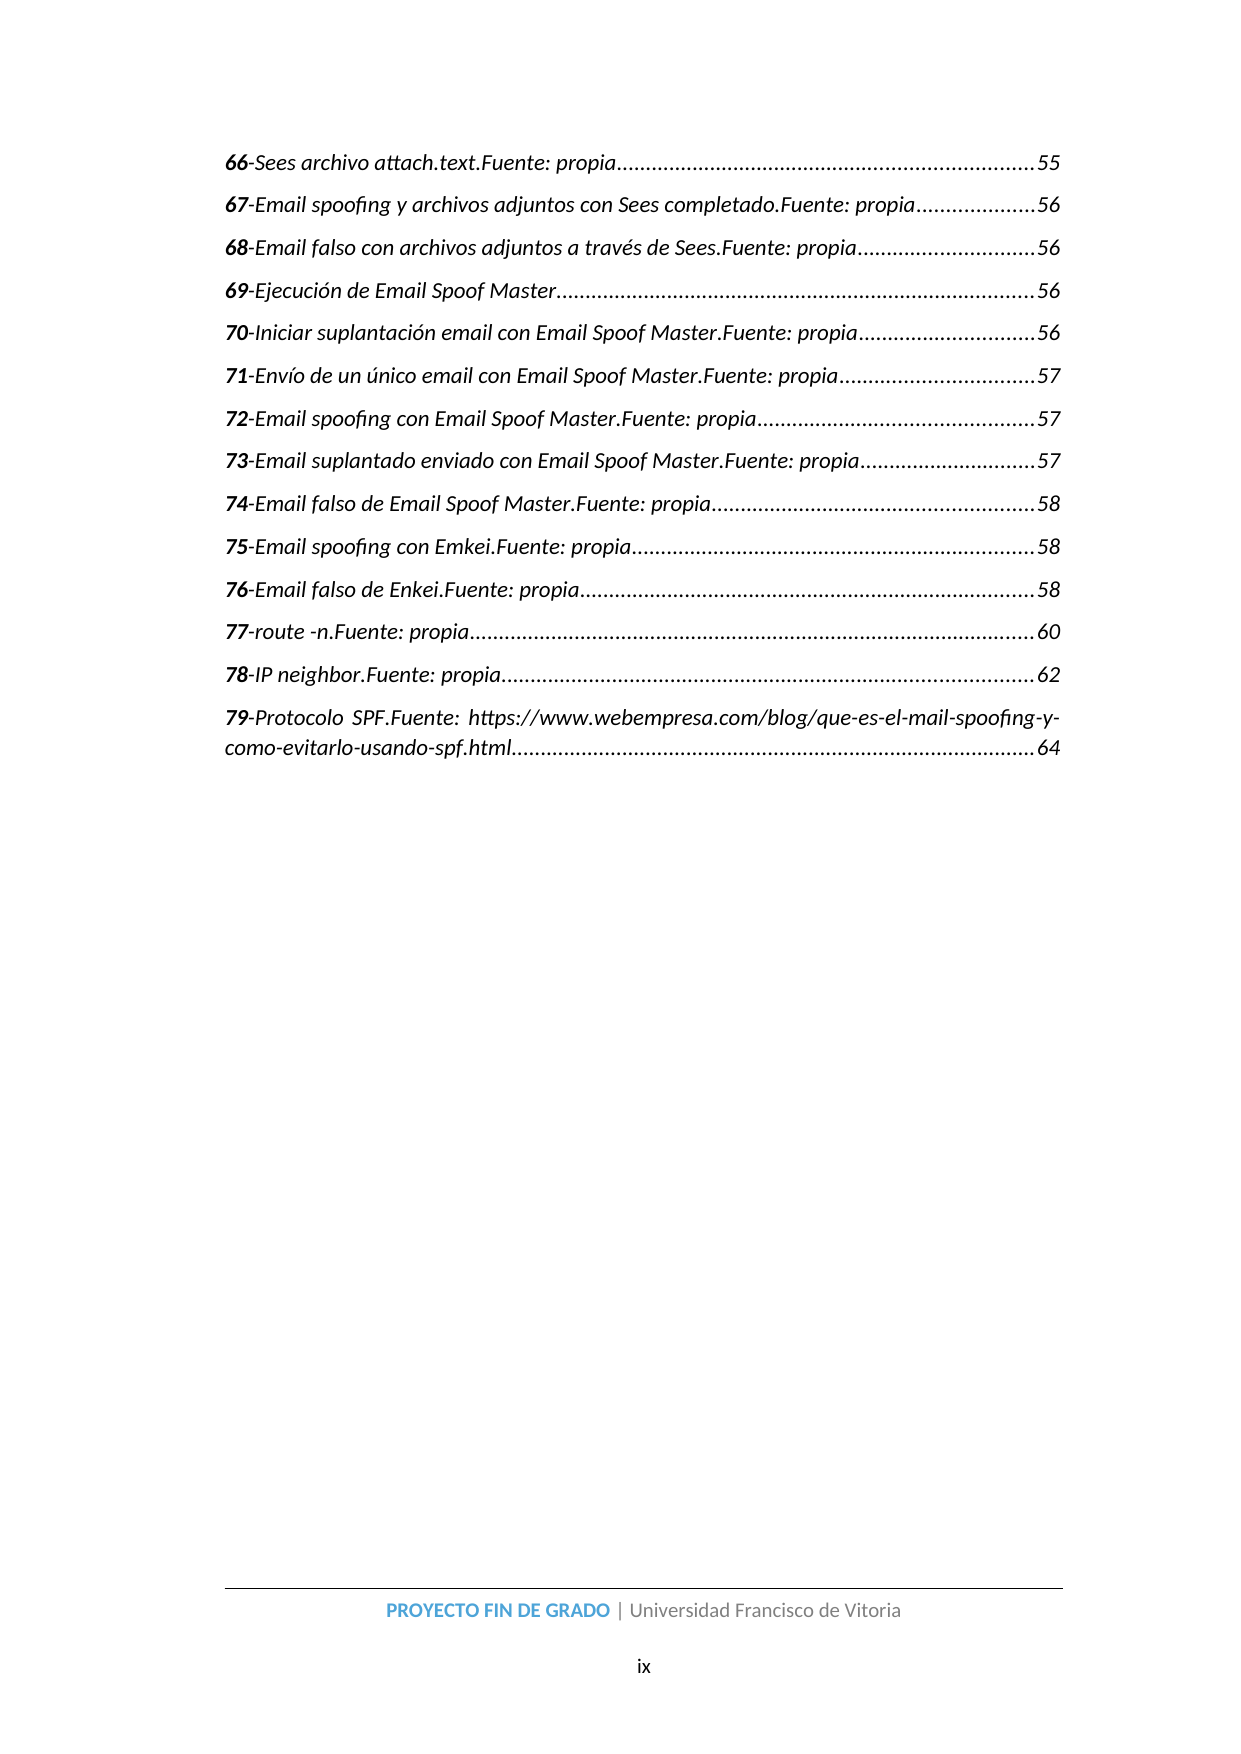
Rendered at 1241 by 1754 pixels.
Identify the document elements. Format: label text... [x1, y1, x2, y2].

text 76-Email falso de Enkei.Fuente: propia 58 [224, 575, 1063, 603]
text 70-Iniciar suplantación email con Email Spoof Master.Fuente: propia 56 [224, 318, 1063, 346]
text 74-Email falso de Email Spoof Master.Fuente: propia 58 [224, 489, 1063, 517]
text 66-Sees archivo attach.text.Fuente: propia 55 [224, 148, 1063, 176]
text 79-Protocolo SPF.Fuente: https://www.webempresa.com/blog/que-es-el-mail-spoofing-y-como-evitarlo-usando-spf.html 64 [224, 703, 1063, 761]
text 67-Email spoofing y archivos adjuntos con Sees completado.Fuente: propia 56 [224, 190, 1063, 218]
text 71-Envío de un único email con Email Spoof Master.Fuente: propia 57 [224, 361, 1063, 389]
text 68-Email falso con archivos adjuntos a través de Sees.Fuente: propia 56 [224, 233, 1063, 261]
text 77-route -n.Fuente: propia 60 [224, 617, 1063, 645]
text 69-Ejecución de Email Spoof Master 56 [224, 276, 1063, 304]
text 72-Email spoofing con Email Spoof Master.Fuente: propia 57 [224, 404, 1063, 432]
text 75-Email spoofing con Emkei.Fuente: propia 58 [224, 532, 1063, 560]
text 78-IP neighbor.Fuente: propia 62 [224, 660, 1063, 688]
text 73-Email suplantado enviado con Email Spoof Master.Fuente: propia 57 [224, 447, 1063, 474]
